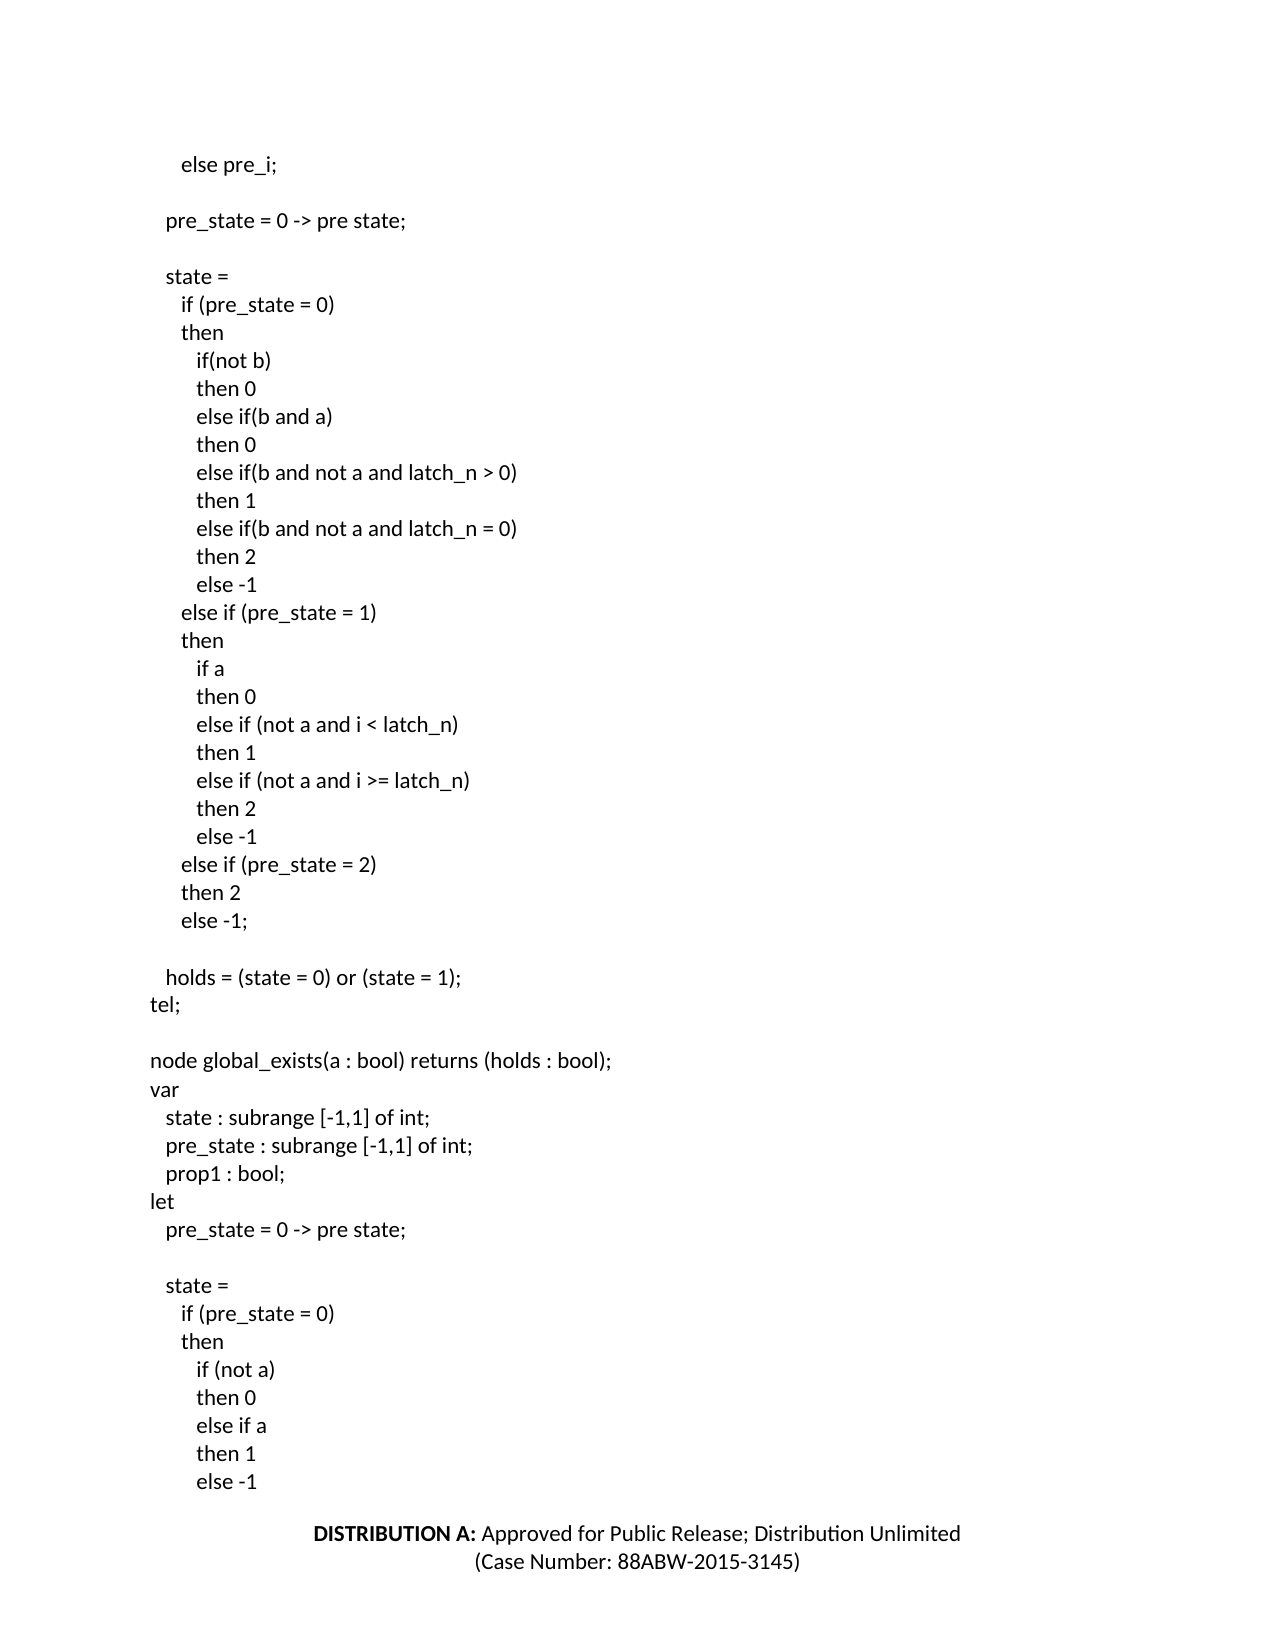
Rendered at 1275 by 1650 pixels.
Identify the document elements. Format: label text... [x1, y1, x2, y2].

text state = [150, 1271, 1125, 1299]
text then 1 [150, 1439, 1125, 1467]
text else pre_i; [150, 150, 1125, 178]
text pre_state = 0 -> pre state; [150, 1215, 1125, 1243]
text else if (pre_state = 2) [150, 851, 1125, 878]
text then 2 [150, 878, 1125, 907]
text pre_state = 0 -> pre state; [150, 206, 1125, 234]
text var [150, 1075, 1125, 1103]
text then 1 [150, 738, 1125, 766]
text prop1 : bool; [150, 1159, 1125, 1187]
text if(not b) [150, 346, 1125, 374]
text node global_exists(a : bool) returns (holds : bool); [150, 1047, 1125, 1075]
text else -1 [150, 822, 1125, 851]
text if (not a) [150, 1355, 1125, 1383]
text else if(b and a) [150, 402, 1125, 430]
text if (pre_state = 0) [150, 290, 1125, 318]
text then 2 [150, 794, 1125, 822]
text then [150, 1327, 1125, 1355]
text else if (not a and i < latch_n) [150, 710, 1125, 738]
text then 0 [150, 374, 1125, 402]
text state = [150, 262, 1125, 290]
text then 0 [150, 1383, 1125, 1411]
text if (pre_state = 0) [150, 1299, 1125, 1327]
text let [150, 1187, 1125, 1215]
text pre_state : subrange [-1,1] of int; [150, 1131, 1125, 1159]
text else if (pre_state = 1) [150, 598, 1125, 626]
text else if(b and not a and latch_n = 0) [150, 514, 1125, 542]
text then [150, 626, 1125, 654]
text holds = (state = 0) or (state = 1); [150, 963, 1125, 991]
text state : subrange [-1,1] of int; [150, 1103, 1125, 1131]
text if a [150, 654, 1125, 682]
text tel; [150, 991, 1125, 1019]
text then 1 [150, 486, 1125, 514]
text then 2 [150, 542, 1125, 570]
text else if a [150, 1411, 1125, 1439]
text then 0 [150, 682, 1125, 710]
text else -1; [150, 907, 1125, 934]
text then [150, 318, 1125, 346]
text else -1 [150, 1467, 1125, 1495]
text else -1 [150, 570, 1125, 598]
text else if(b and not a and latch_n > 0) [150, 458, 1125, 486]
text else if (not a and i >= latch_n) [150, 766, 1125, 794]
text then 0 [150, 430, 1125, 458]
